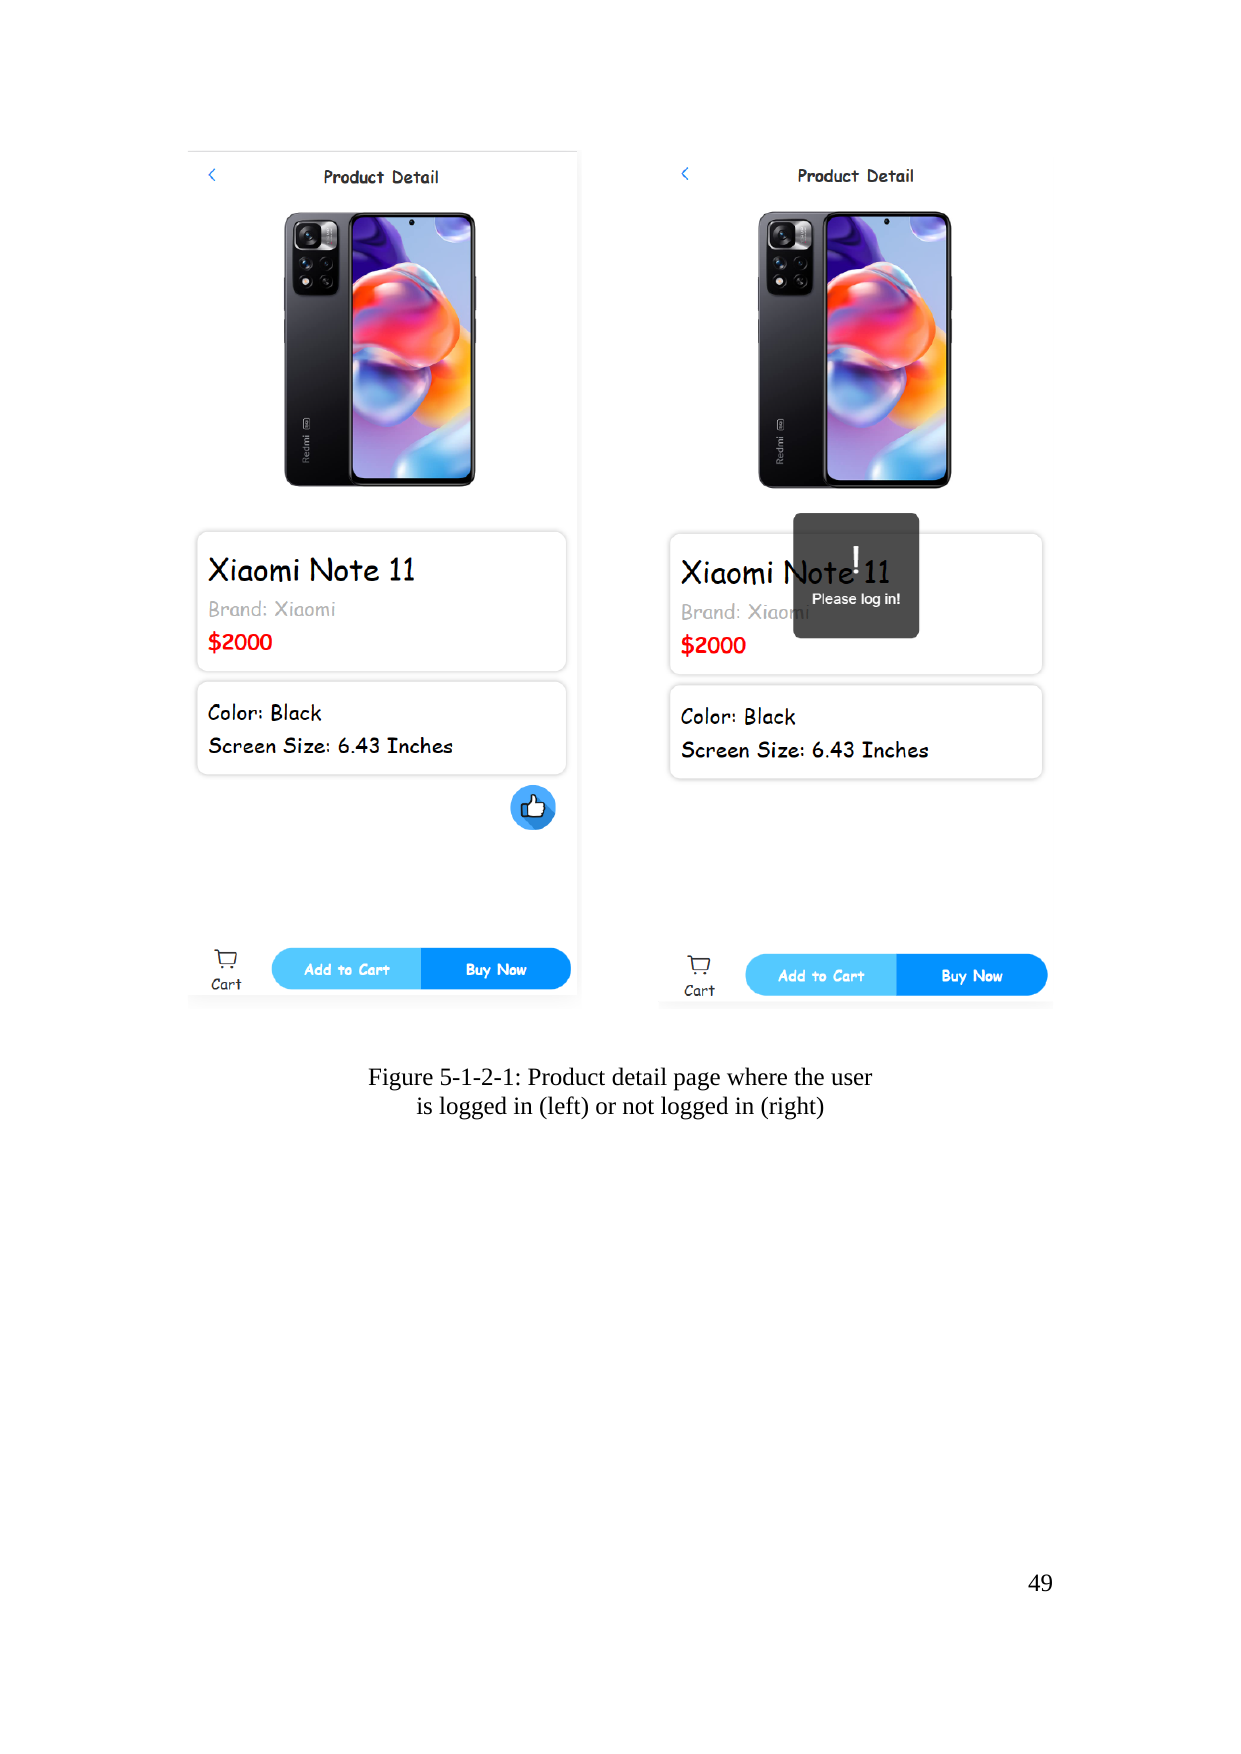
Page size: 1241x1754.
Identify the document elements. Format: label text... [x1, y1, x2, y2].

picture [187, 150, 582, 1009]
text Figure 5-1-2-1: Product detail page where the user is logged in (left) or not logged in (right) [187, 1062, 1053, 1119]
picture [658, 150, 1054, 1009]
